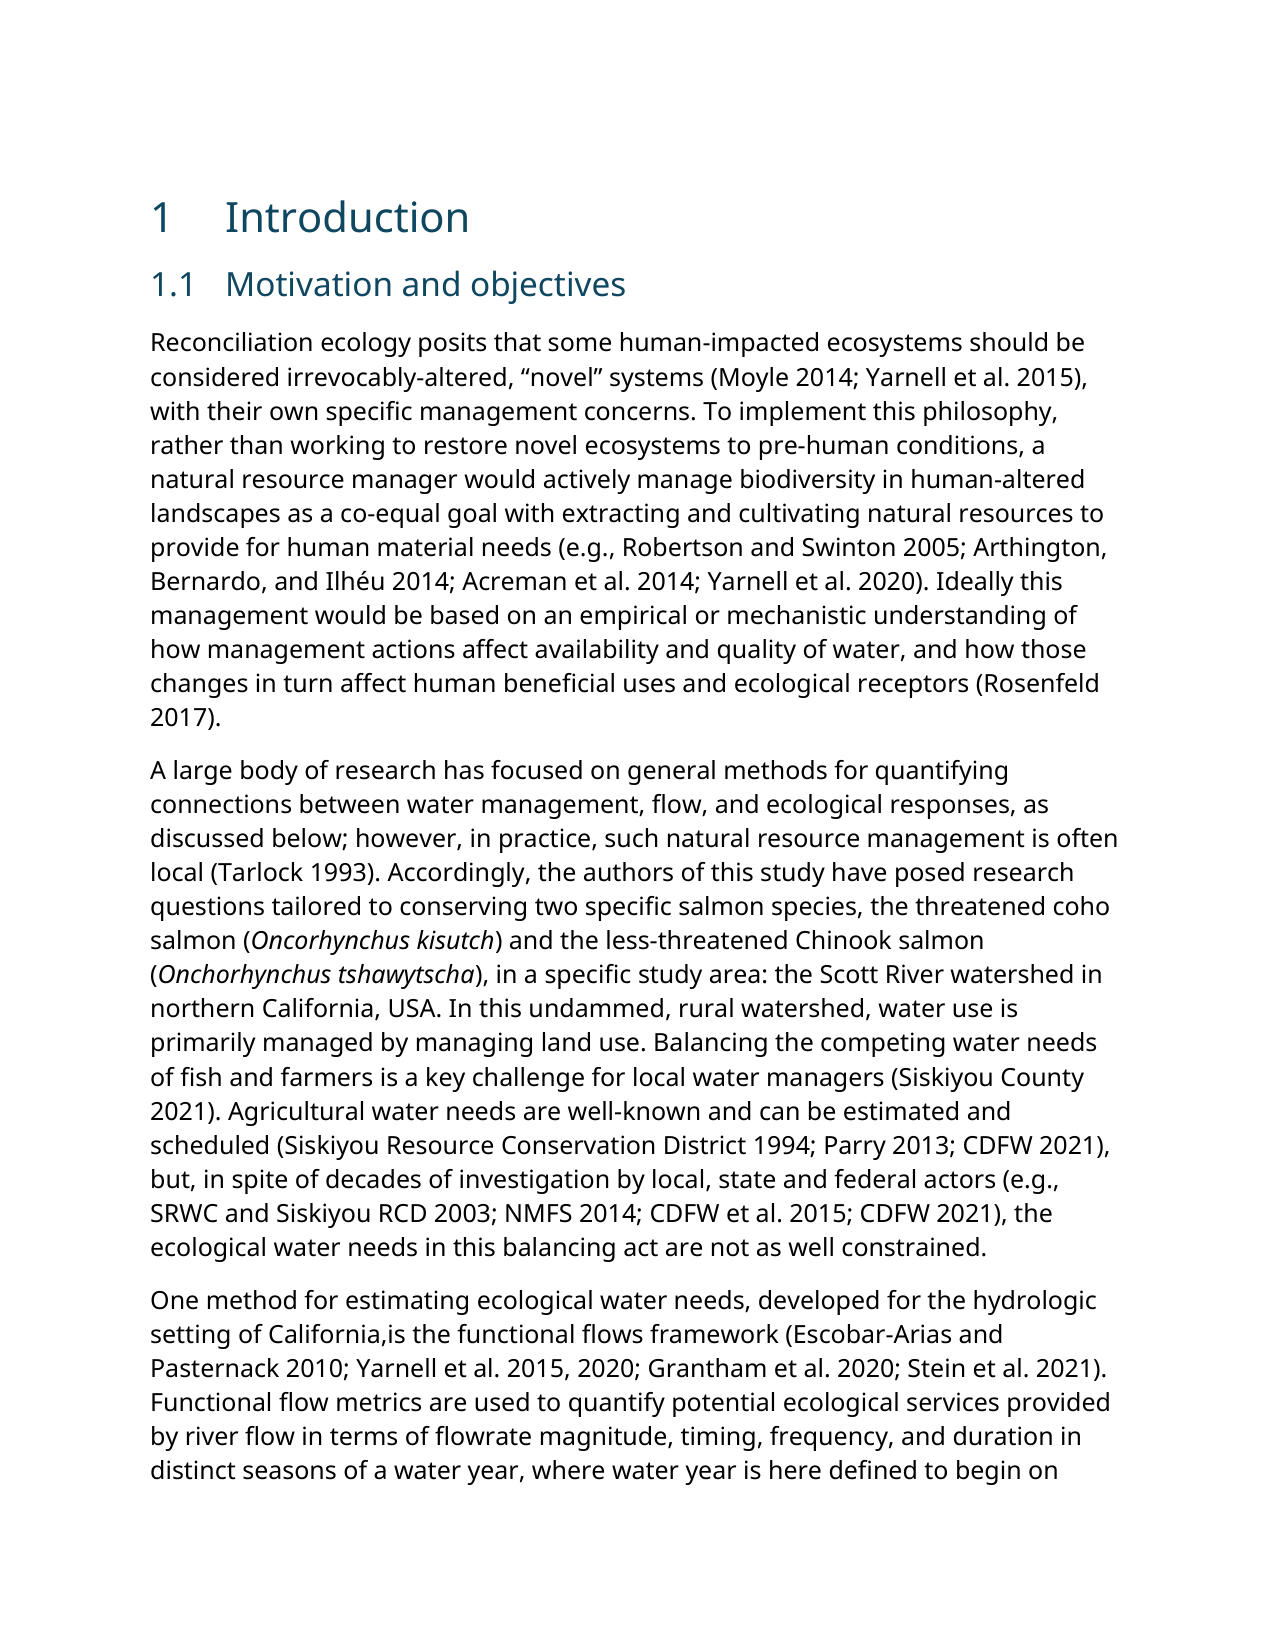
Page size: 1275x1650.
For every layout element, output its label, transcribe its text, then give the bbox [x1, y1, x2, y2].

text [150, 1282, 1125, 1487]
text A large body of research has focused on general methods for quantifying connections between water management, flow, and ecological responses, as discussed below; however, in practice, such natural resource management is often local (Tarlock 1993). Accordingly, the authors of this study have posed research questions tailored to conserving two specific salmon species, the threatened coho salmon (Oncorhynchus kisutch) and the less-threatened Chinook salmon (Onchorhynchus tshawytscha), in a specific study area: the Scott River watershed in northern California, USA. In this undammed, rural watershed, water use is primarily managed by managing land use. Balancing the competing water needs of fish and farmers is a key challenge for local water managers (Siskiyou County 2021). Agricultural water needs are well-known and can be estimated and scheduled (Siskiyou Resource Conservation District 1994; Parry 2013; CDFW 2021), but, in spite of decades of investigation by local, state and federal actors (e.g., SRWC and Siskiyou RCD 2003; NMFS 2014; CDFW et al. 2015; CDFW 2021), the ecological water needs in this balancing act are not as well constrained. [150, 753, 1125, 1263]
subtitle 1 Introduction [150, 187, 1125, 244]
text Reconciliation ecology posits that some human-impacted ecosystems should be considered irrevocably-altered, “novel” systems (Moyle 2014; Yarnell et al. 2015), with their own specific management concerns. To implement this philosophy, rather than working to restore novel ecosystems to pre-human conditions, a natural resource manager would actively manage biodiversity in human-altered landscapes as a co-equal goal with extracting and cultivating natural resources to provide for human material needs (e.g., Robertson and Swinton 2005; Arthington, Bernardo, and Ilhéu 2014; Acreman et al. 2014; Yarnell et al. 2020). Ideally this management would be based on an empirical or mechanistic understanding of how management actions affect availability and quality of water, and how those changes in turn affect human beneficial uses and ecological receptors (Rosenfeld 2017). [150, 325, 1125, 734]
subtitle 1.1 Motivation and objectives [150, 261, 1125, 306]
